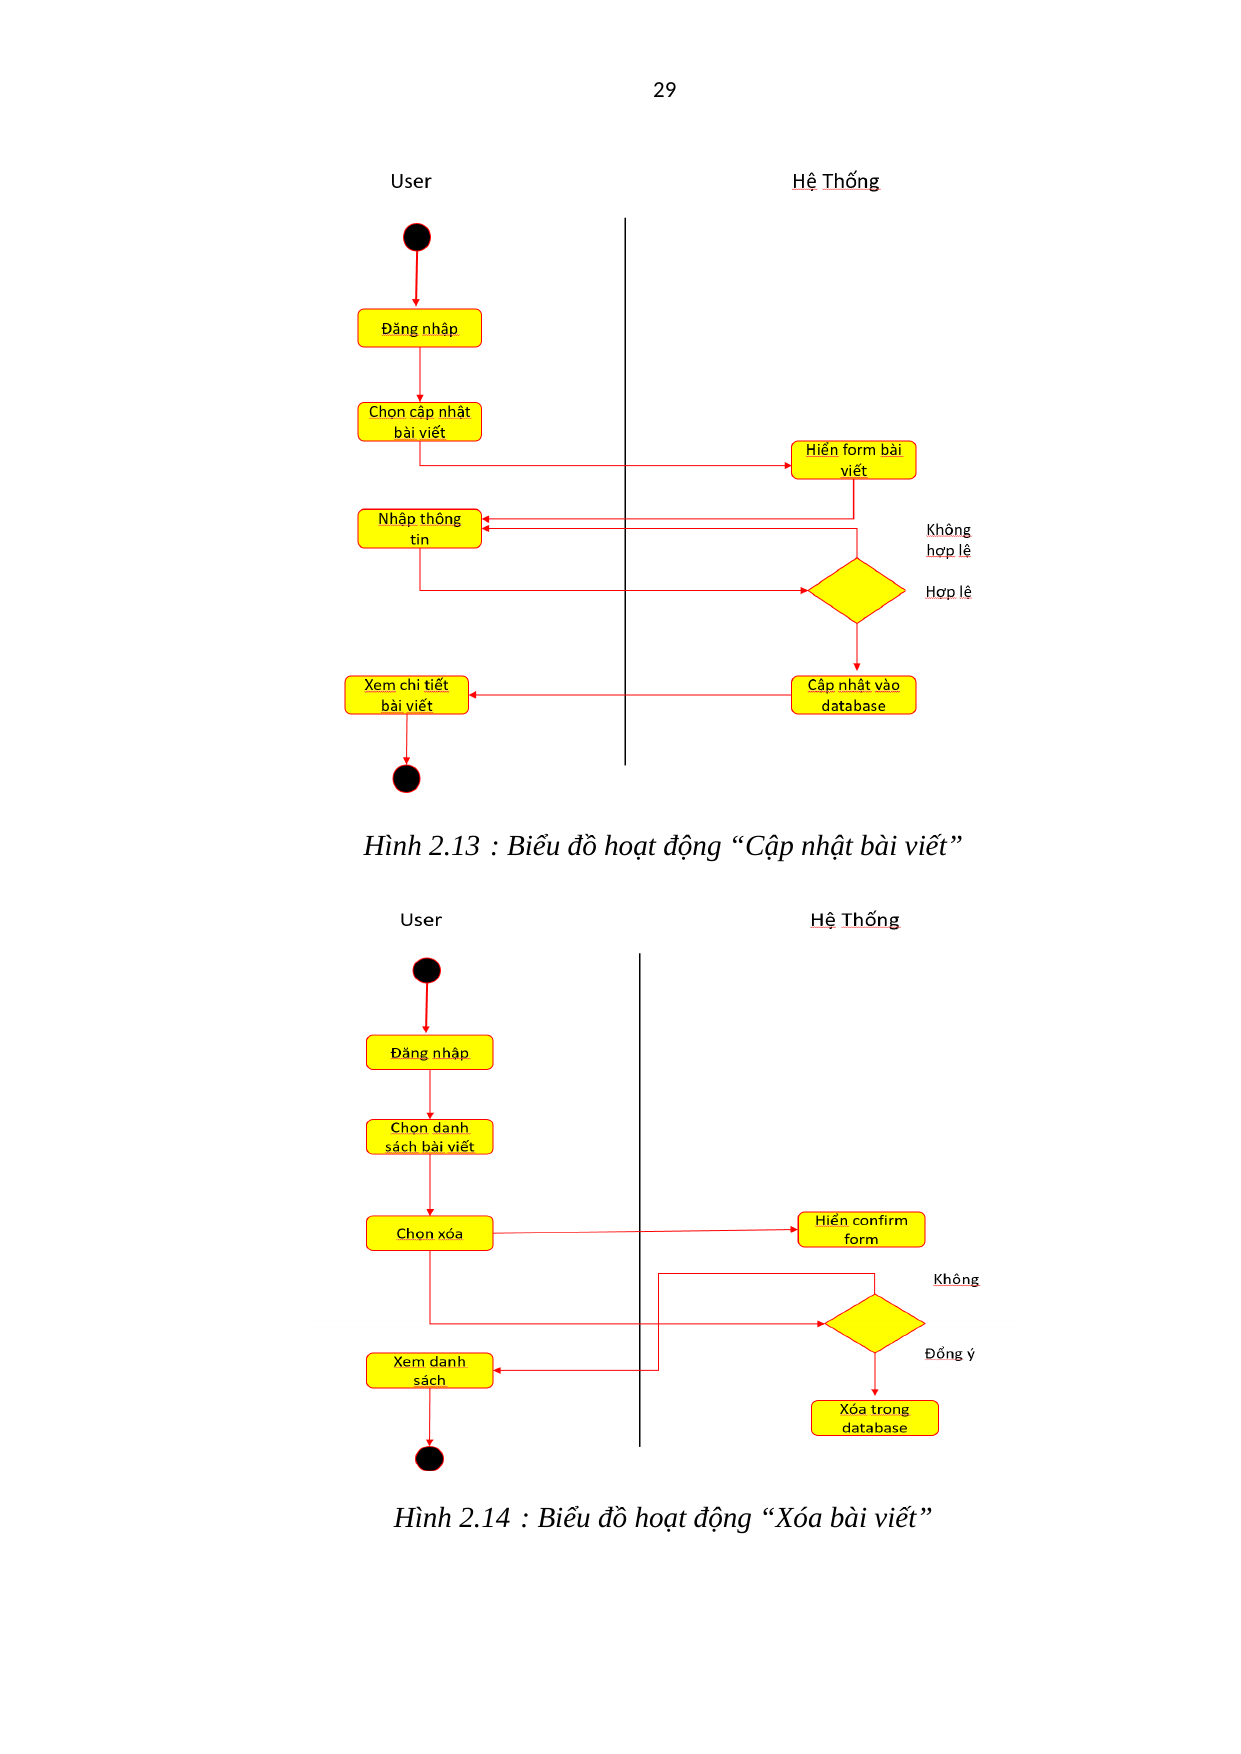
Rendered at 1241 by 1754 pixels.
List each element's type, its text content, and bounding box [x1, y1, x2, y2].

picture [317, 147, 1012, 800]
picture [311, 891, 1018, 1471]
